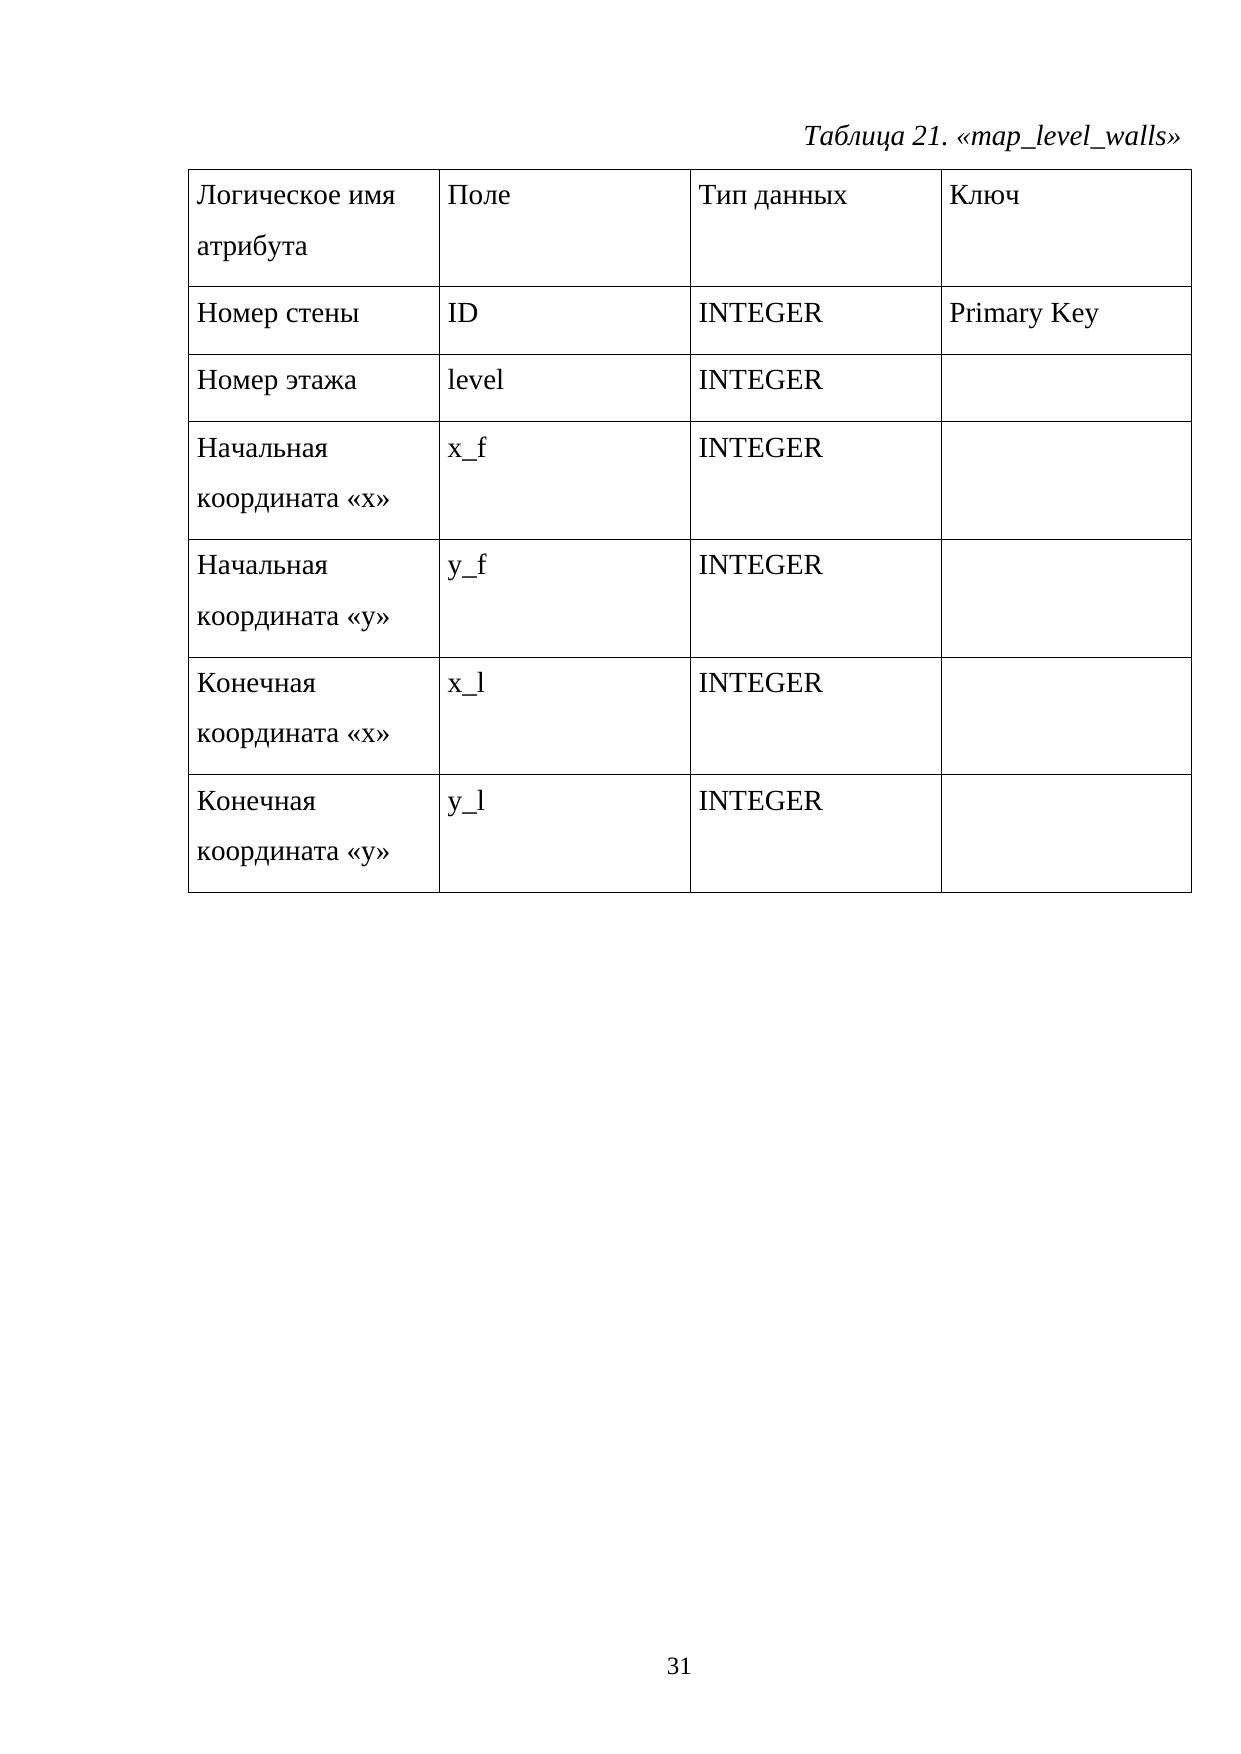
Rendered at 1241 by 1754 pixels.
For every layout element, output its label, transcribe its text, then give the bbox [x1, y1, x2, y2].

table_cell [942, 540, 1191, 656]
table_cell Начальная координата «x» [189, 422, 439, 539]
table_cell INTEGER [691, 658, 941, 774]
table_cell Конечная координата «x» [189, 658, 439, 774]
table_cell INTEGER [691, 540, 941, 656]
table_cell y_f [440, 540, 690, 656]
table_cell INTEGER [691, 775, 941, 892]
table_cell ID [440, 287, 690, 353]
table_header Ключ [942, 170, 1191, 286]
table_cell [942, 422, 1191, 539]
table_cell Начальная координата «y» [189, 540, 439, 656]
table_cell Номер стены [189, 287, 439, 353]
table_cell Конечная координата «y» [189, 775, 439, 892]
table_cell Primary Key [942, 287, 1191, 353]
table_cell [942, 775, 1191, 892]
table_header Логическое имя атрибута [189, 170, 439, 286]
table_cell y_l [440, 775, 690, 892]
table_header Поле [440, 170, 690, 286]
table_cell x_l [440, 658, 690, 774]
table_header Тип данных [691, 170, 941, 286]
table_cell [942, 355, 1191, 421]
table_cell [942, 658, 1191, 774]
table_cell INTEGER [691, 287, 941, 353]
table_cell level [440, 355, 690, 421]
text Таблица 21. «map_level_walls» [177, 118, 1181, 152]
table_cell x_f [440, 422, 690, 539]
table_cell INTEGER [691, 355, 941, 421]
table_cell INTEGER [691, 422, 941, 539]
table_cell Номер этажа [189, 355, 439, 421]
